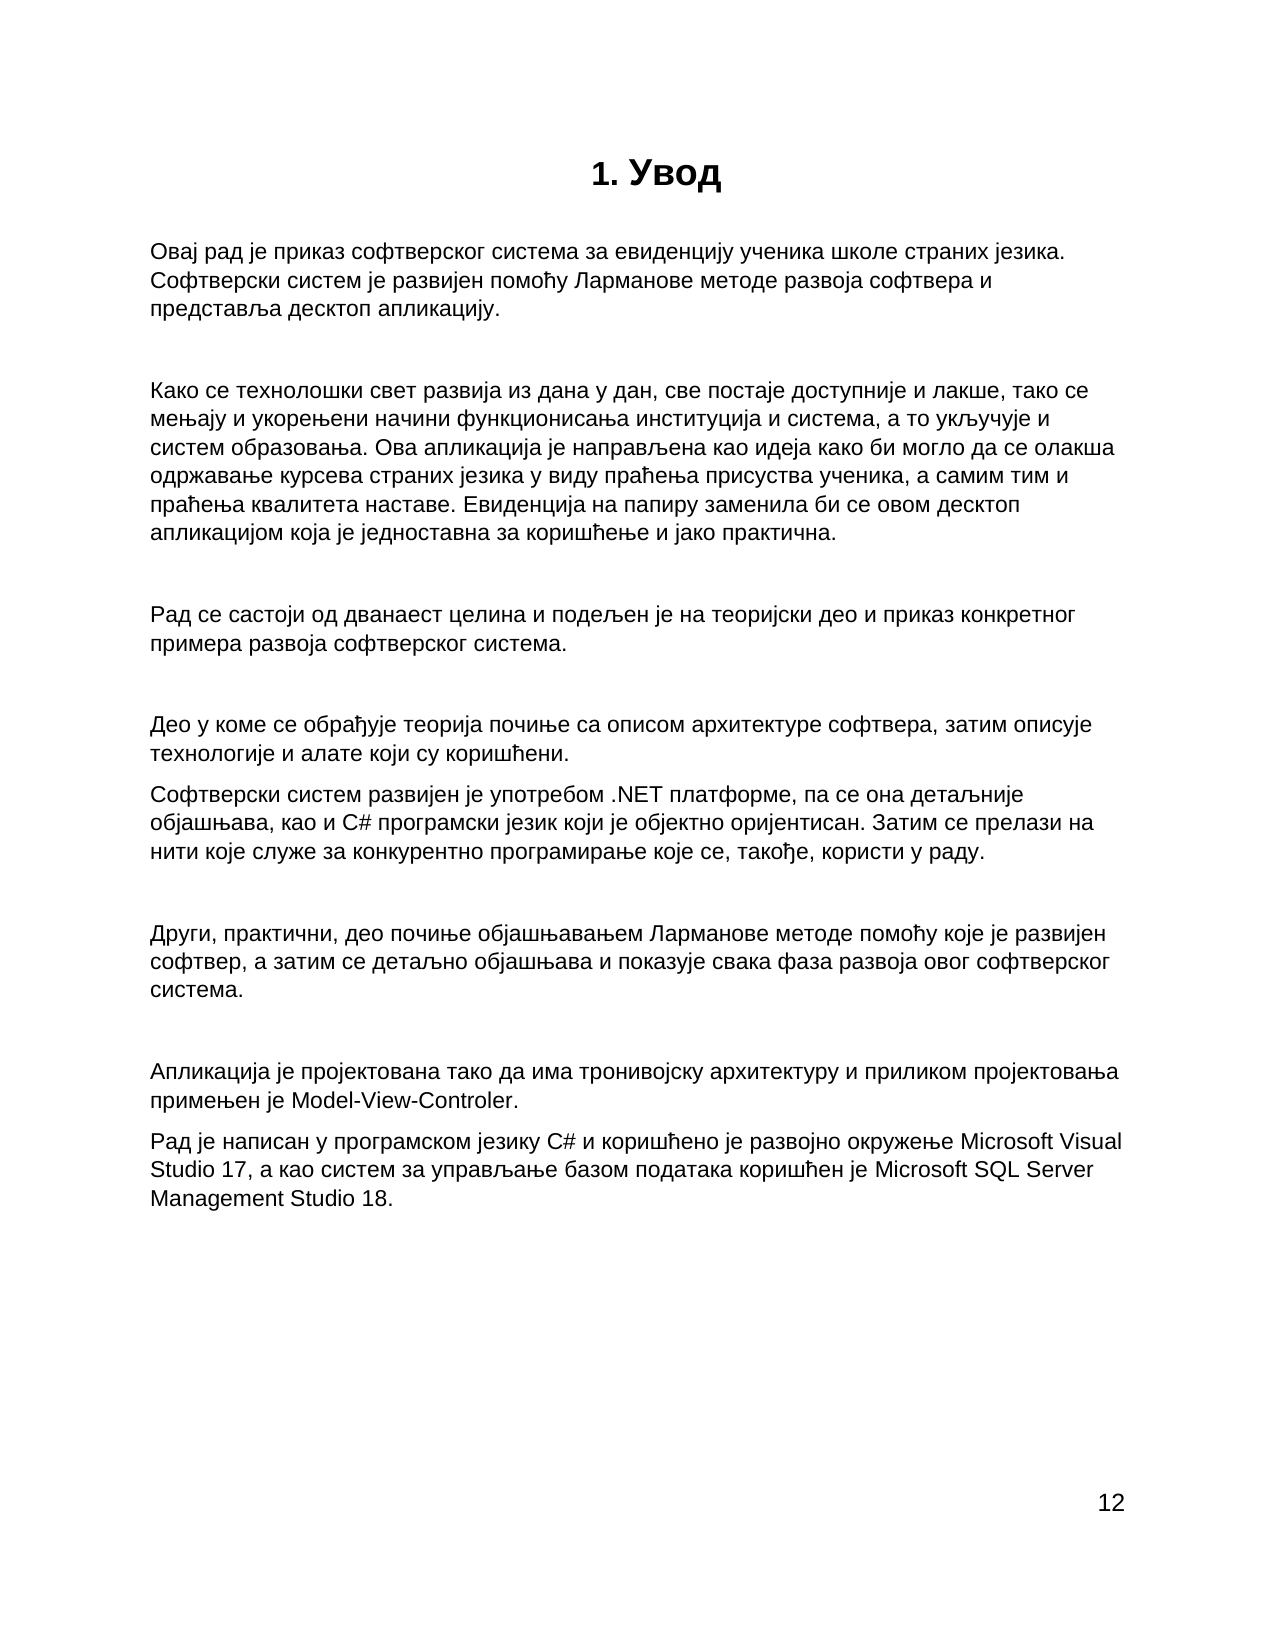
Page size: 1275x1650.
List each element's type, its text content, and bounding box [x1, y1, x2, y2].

text Како се технолошки свет развија из дана у дан, све постаје доступније и лакше, тако се мењају и укорењени начини функционисања институција и система, а то укључује и систем образовања. Ова апликација је направљена као идеја како би могло да се олакша одржавање курсева страних језика у виду праћења присуства ученика, а самим тим и праћења квалитета наставе. Евиденција на папиру заменила би се овом десктоп апликацијом која је једноставна за коришћење и јако практична. [150, 377, 1125, 546]
text Овај рад је приказ софтверског система за евиденцију ученика школе страних језика. Софтверски систем је развијен помоћу Ларманове методе развоја софтвера и представља десктоп апликацију. [150, 238, 1125, 321]
text Рад је написан у програмском језику С# и коришћено је развојно окружење Microsoft Visual Studio 17, а као систем за управљање базом података коришћен је Microsoft SQL Server Management Studio 18. [150, 1128, 1125, 1211]
subtitle Увод [187, 150, 1125, 193]
text Софтверски систем развијен је употребом .NET платформе, па се она детаљније објашњава, као и С# програмски језик који је објектно оријентисан. Затим се прелази на нити које служе за конкурентно програмирање које се, такође, користи у раду. [150, 781, 1125, 864]
text Део у коме се обрађује теорија почиње са описом архитектуре софтвера, затим описује технологије и алате који су коришћени. [150, 711, 1125, 766]
text Рад се састоји од дванаест целина и подељен је на теоријски део и приказ конкретног примера развоја софтверског система. [150, 601, 1125, 656]
text Други, практични, део почиње објашњавањем Ларманове методе помоћу које је развијен софтвер, а затим се детаљно објашњава и показује свака фаза развоја овог софтверског система. [150, 919, 1125, 1003]
text Апликација је пројектована тако да има тронивојску архитектуру и приликом пројектовања примењен је Model-View-Controler. [150, 1058, 1125, 1113]
